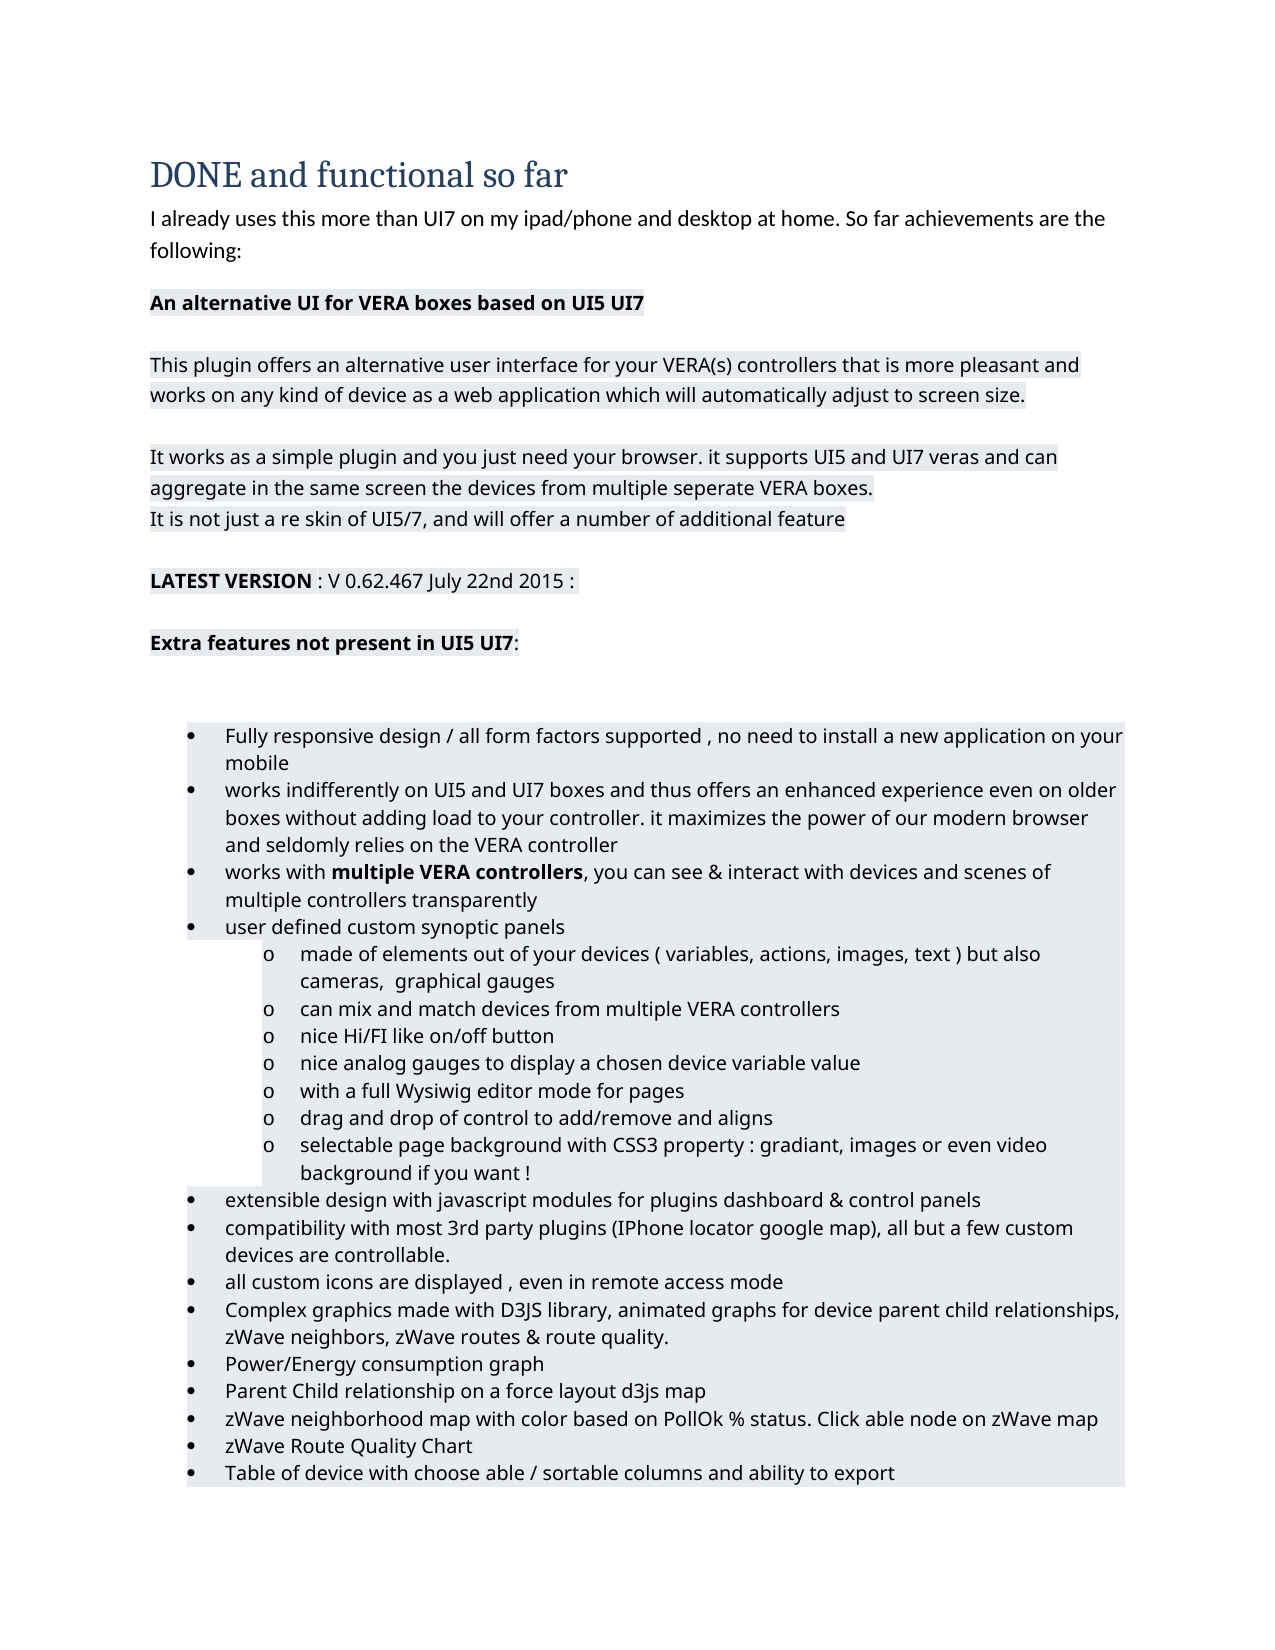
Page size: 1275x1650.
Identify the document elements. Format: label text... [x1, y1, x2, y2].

list nice analog gauges to display a chosen device variable value [262, 1049, 1125, 1077]
subtitle DONE and functional so far [150, 154, 1125, 197]
list Parent Child relationship on a force layout d3js map [187, 1377, 1125, 1405]
list drag and drop of control to add/remove and aligns [262, 1104, 1125, 1132]
list Power/Energy consumption graph [187, 1350, 1125, 1377]
list zWave neighborhood map with color based on PollOk % status. Click able node on zWave map [187, 1405, 1125, 1432]
list user defined custom synoptic panels [187, 913, 1125, 940]
list zWave Route Quality Chart [187, 1432, 1125, 1459]
list extensible design with javascript modules for plugins dashboard & control panels [187, 1186, 1125, 1214]
list selectable page background with CSS3 property : gradiant, images or even video background if you want ! [262, 1132, 1125, 1186]
list all custom icons are displayed , even in remote access mode [187, 1268, 1125, 1296]
text I already uses this more than UI7 on my ipad/phone and desktop at home. So far achievements are the following: [150, 204, 1125, 264]
list Complex graphics made with D3JS library, animated graphs for device parent child relationships, zWave neighbors, zWave routes & route quality. [187, 1296, 1125, 1350]
list nice Hi/FI like on/off button [262, 1022, 1125, 1049]
list with a full Wysiwig editor mode for pages [262, 1077, 1125, 1104]
list works indifferently on UI5 and UI7 boxes and thus offers an enhanced experience even on older boxes without adding load to your controller. it maximizes the power of our modern browser and seldomly relies on the VERA controller [187, 776, 1125, 858]
list Fully responsive design / all form factors supported , no need to install a new application on your mobile [187, 722, 1125, 776]
list works with multiple VERA controllers, you can see & interact with devices and scenes of multiple controllers transparently [187, 858, 1125, 913]
text An alternative UI for VERA boxes based on UI5 UI7 This plugin offers an alternative user interface for your VERA(s) controllers that is more pleasant and works on any kind of device as a web application which will automatically adjust to screen size. It works as a simple plugin and you just need your browser. it supports UI5 and UI7 veras and can aggregate in the same screen the devices from multiple seperate VERA boxes. It is not just a re skin of UI5/7, and will offer a number of additional feature LATEST VERSION : V 0.62.467 July 22nd 2015 : Extra features not present in UI5 UI7: [150, 289, 1125, 688]
list can mix and match devices from multiple VERA controllers [262, 995, 1125, 1022]
list Table of device with choose able / sortable columns and ability to export [187, 1459, 1125, 1487]
list compatibility with most 3rd party plugins (IPhone locator google map), all but a few custom devices are controllable. [187, 1214, 1125, 1268]
list made of elements out of your devices ( variables, actions, images, text ) but also cameras, graphical gauges [262, 940, 1125, 995]
